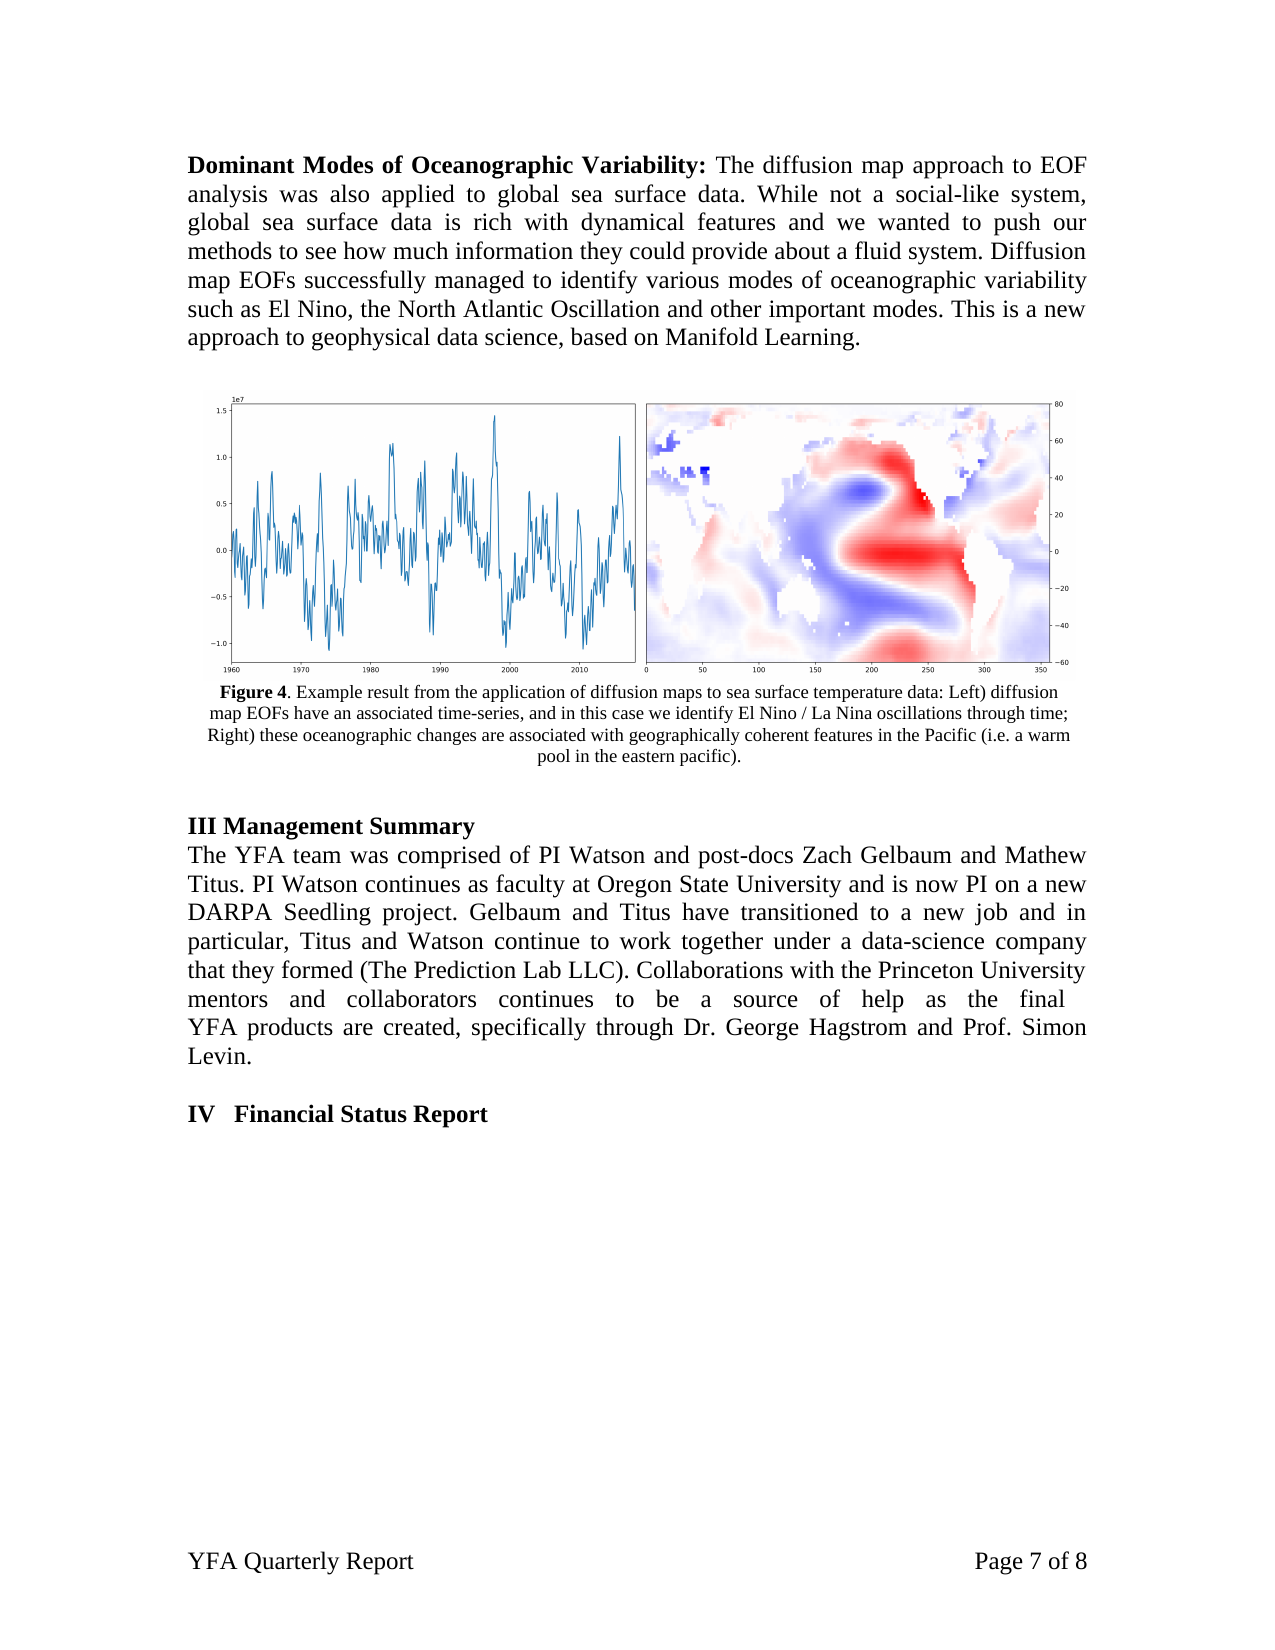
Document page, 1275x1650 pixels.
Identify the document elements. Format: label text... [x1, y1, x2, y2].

picture [203, 390, 1076, 681]
text IV Financial Status Report [187, 1099, 1087, 1127]
text Dominant Modes of Oceanographic Variability: The diffusion map approach to EOF analysis was also applied to global sea surface data. While not a social-like system, global sea surface data is rich with dynamical features and we wanted to push our methods to see how much information they could provide about a fluid system. Diffusion map EOFs successfully managed to identify various modes of oceanographic variability such as El Nino, the North Atlantic Oscillation and other important modes. This is a new approach to geophysical data science, based on Manifold Learning. [187, 150, 1087, 351]
text The YFA team was comprised of PI Watson and post-docs Zach Gelbaum and Mathew Titus. PI Watson continues as faculty at Oregon State University and is now PI on a new DARPA Seedling project. Gelbaum and Titus have transitioned to a new job and in particular, Titus and Watson continue to work together under a data-science company that they formed (The Prediction Lab LLC). Collaborations with the Princeton University mentors and collaborators continues to be a source of help as the final YFA products are created, specifically through Dr. George Hagstrom and Prof. Simon Levin. [187, 840, 1087, 1070]
text III Management Summary [187, 811, 1087, 840]
